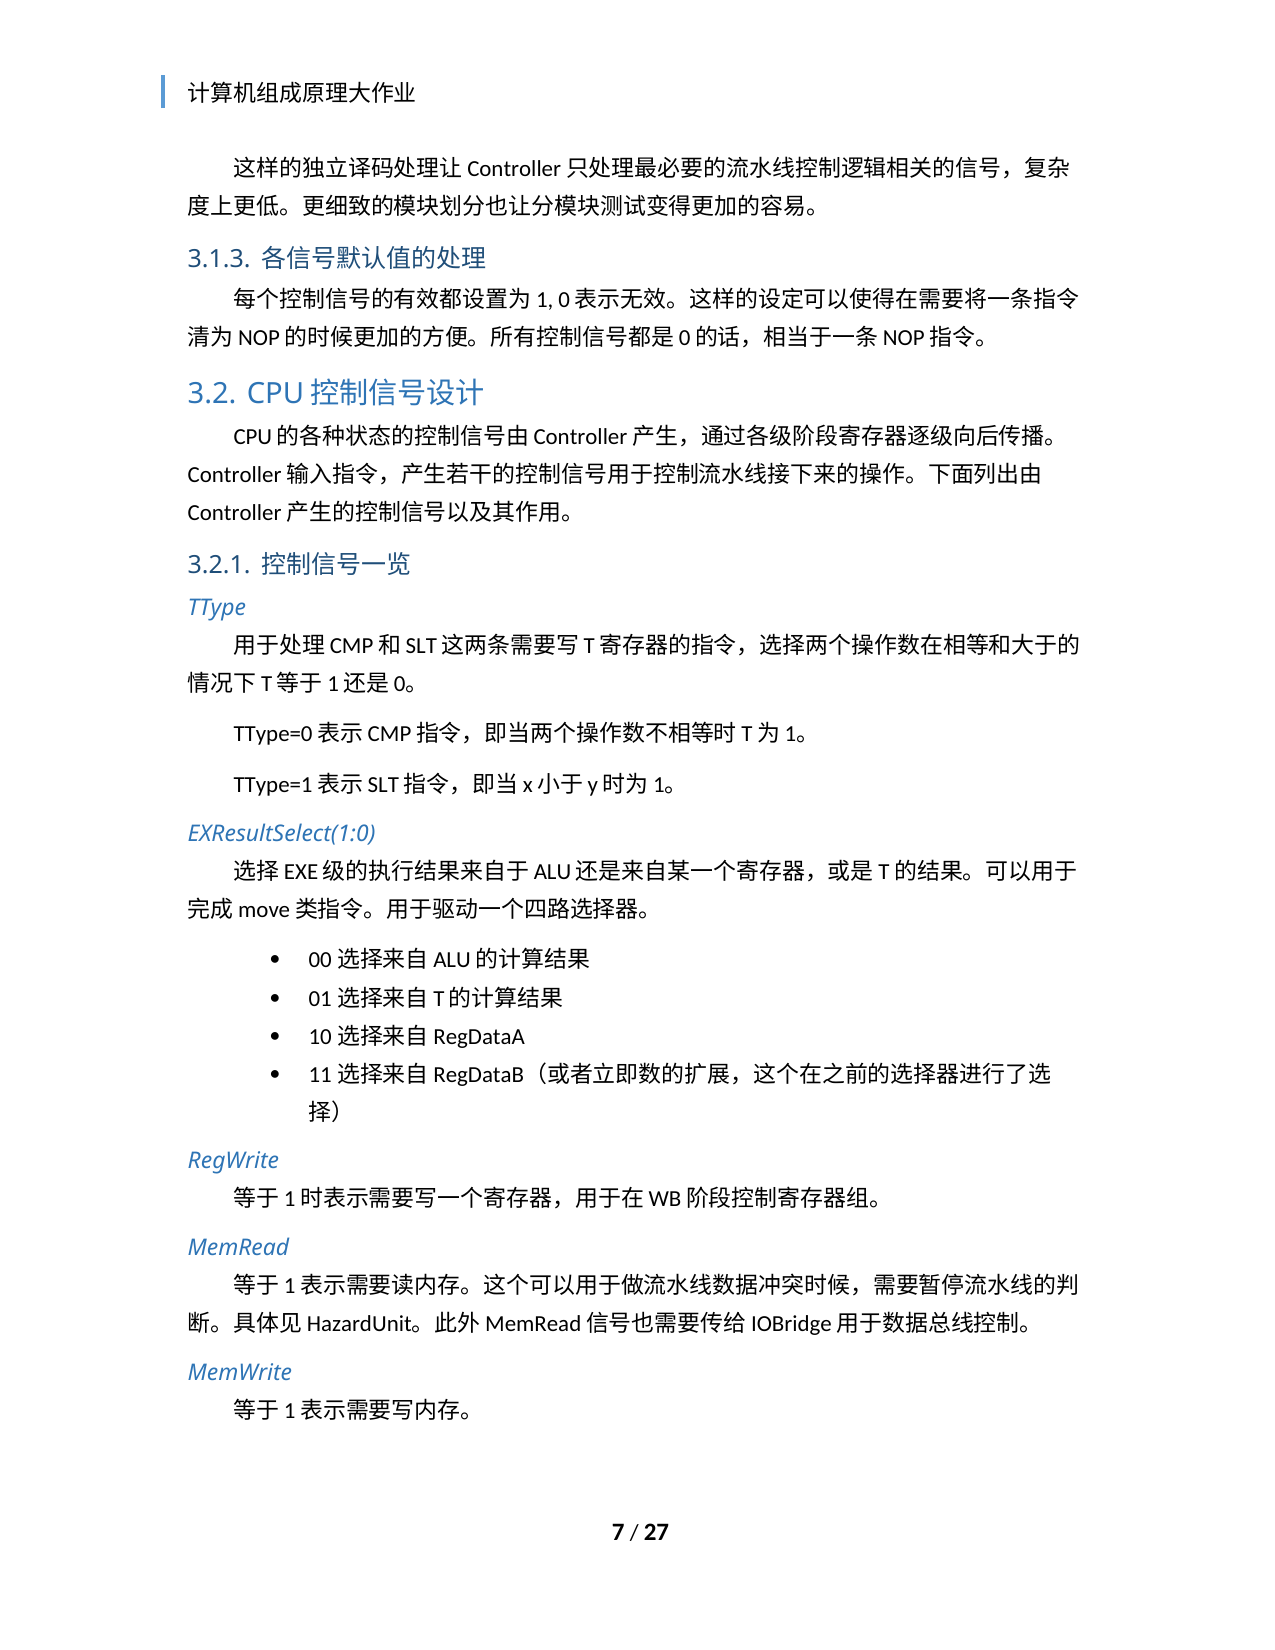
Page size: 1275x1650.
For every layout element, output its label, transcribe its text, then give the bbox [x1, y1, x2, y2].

subtitle EXResultSelect(1:0) [187, 817, 1087, 848]
subtitle MemRead [187, 1231, 1087, 1262]
subtitle TType [187, 591, 1087, 622]
text CPU的各种状态的控制信号由Controller产生，通过各级阶段寄存器逐级向后传播。Controller输入指令，产生若干的控制信号用于控制流水线接下来的操作。下面列出由Controller产生的控制信号以及其作用。 [187, 418, 1087, 527]
subtitle 各信号默认值的处理 [187, 239, 1087, 275]
subtitle MemWrite [187, 1356, 1087, 1387]
text 这样的独立译码处理让Controller只处理最必要的流水线控制逻辑相关的信号，复杂度上更低。更细致的模块划分也让分模块测试变得更加的容易。 [187, 150, 1087, 221]
text 等于1时表示需要写一个寄存器，用于在WB阶段控制寄存器组。 [187, 1180, 1087, 1213]
text 选择EXE级的执行结果来自于ALU还是来自某一个寄存器，或是T的结果。可以用于完成move类指令。用于驱动一个四路选择器。 [187, 852, 1087, 924]
text 用于处理CMP和SLT这两条需要写T寄存器的指令，选择两个操作数在相等和大于的情况下T等于1还是0。 [187, 627, 1087, 698]
subtitle RegWrite [187, 1144, 1087, 1176]
subtitle CPU控制信号设计 [187, 369, 1087, 412]
subtitle 控制信号一览 [187, 545, 1087, 581]
text TType=0表示CMP指令，即当两个操作数不相等时T为1。 [187, 715, 1087, 748]
list 10 选择来自RegDataA [271, 1017, 1087, 1051]
text 每个控制信号的有效都设置为1, 0表示无效。这样的设定可以使得在需要将一条指令清为NOP的时候更加的方便。所有控制信号都是0的话，相当于一条NOP指令。 [187, 280, 1087, 352]
list 01 选择来自T的计算结果 [271, 979, 1087, 1013]
list 00 选择来自ALU的计算结果 [271, 941, 1087, 974]
text 等于1表示需要读内存。这个可以用于做流水线数据冲突时候，需要暂停流水线的判断。具体见HazardUnit。此外MemRead信号也需要传给IOBridge用于数据总线控制。 [187, 1267, 1087, 1338]
text 等于1表示需要写内存。 [187, 1392, 1087, 1425]
list 11 选择来自RegDataB（或者立即数的扩展，这个在之前的选择器进行了选择） [271, 1056, 1087, 1127]
text TType=1表示SLT指令，即当x小于y时为1。 [187, 766, 1087, 799]
